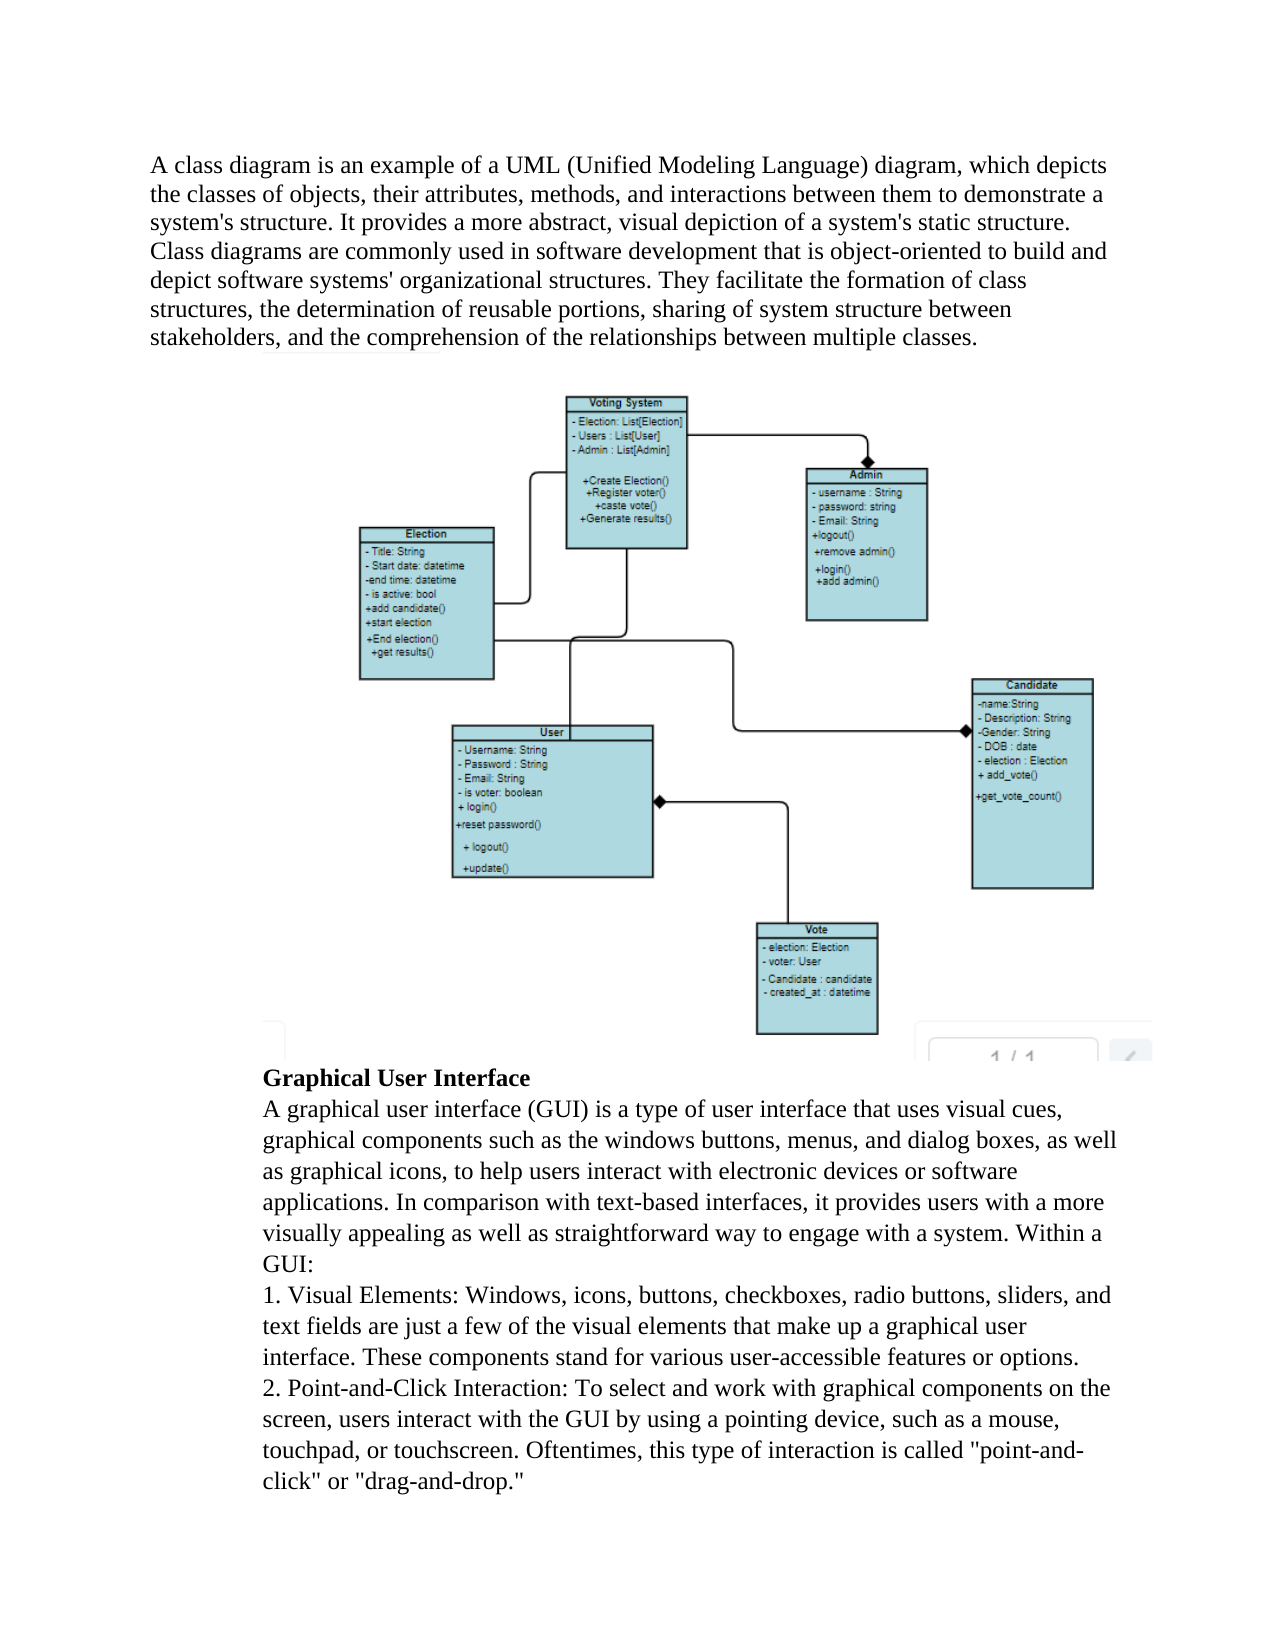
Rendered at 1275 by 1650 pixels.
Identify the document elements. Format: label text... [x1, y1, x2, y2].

list A graphical user interface (GUI) is a type of user interface that uses visual cues, graphical components such as the windows buttons, menus, and dialog boxes, as well as graphical icons, to help users interact with electronic devices or software applications. In comparison with text-based interfaces, it provides users with a more visually appealing as well as straightforward way to engage with a system. Within a GUI: [262, 1094, 1125, 1278]
list Graphical User Interface [262, 1063, 1125, 1092]
list 2. Point-and-Click Interaction: To select and work with graphical components on the screen, users interact with the GUI by using a pointing device, such as a mouse, touchpad, or touchscreen. Oftentimes, this type of interaction is called "point-and-click" or "drag-and-drop." [262, 1373, 1125, 1495]
picture [262, 351, 1153, 1061]
text A class diagram is an example of a UML (Unified Modeling Language) diagram, which depicts the classes of objects, their attributes, methods, and interactions between them to demonstrate a system's structure. It provides a more abstract, visual depiction of a system's static structure. Class diagrams are commonly used in software development that is object-oriented to build and depict software systems' organizational structures. They facilitate the formation of class structures, the determination of reusable portions, sharing of system structure between stakeholders, and the comprehension of the relationships between multiple classes. [150, 150, 1125, 351]
list 1. Visual Elements: Windows, icons, buttons, checkboxes, radio buttons, sliders, and text fields are just a few of the visual elements that make up a graphical user interface. These components stand for various user-accessible features or options. [262, 1280, 1125, 1371]
